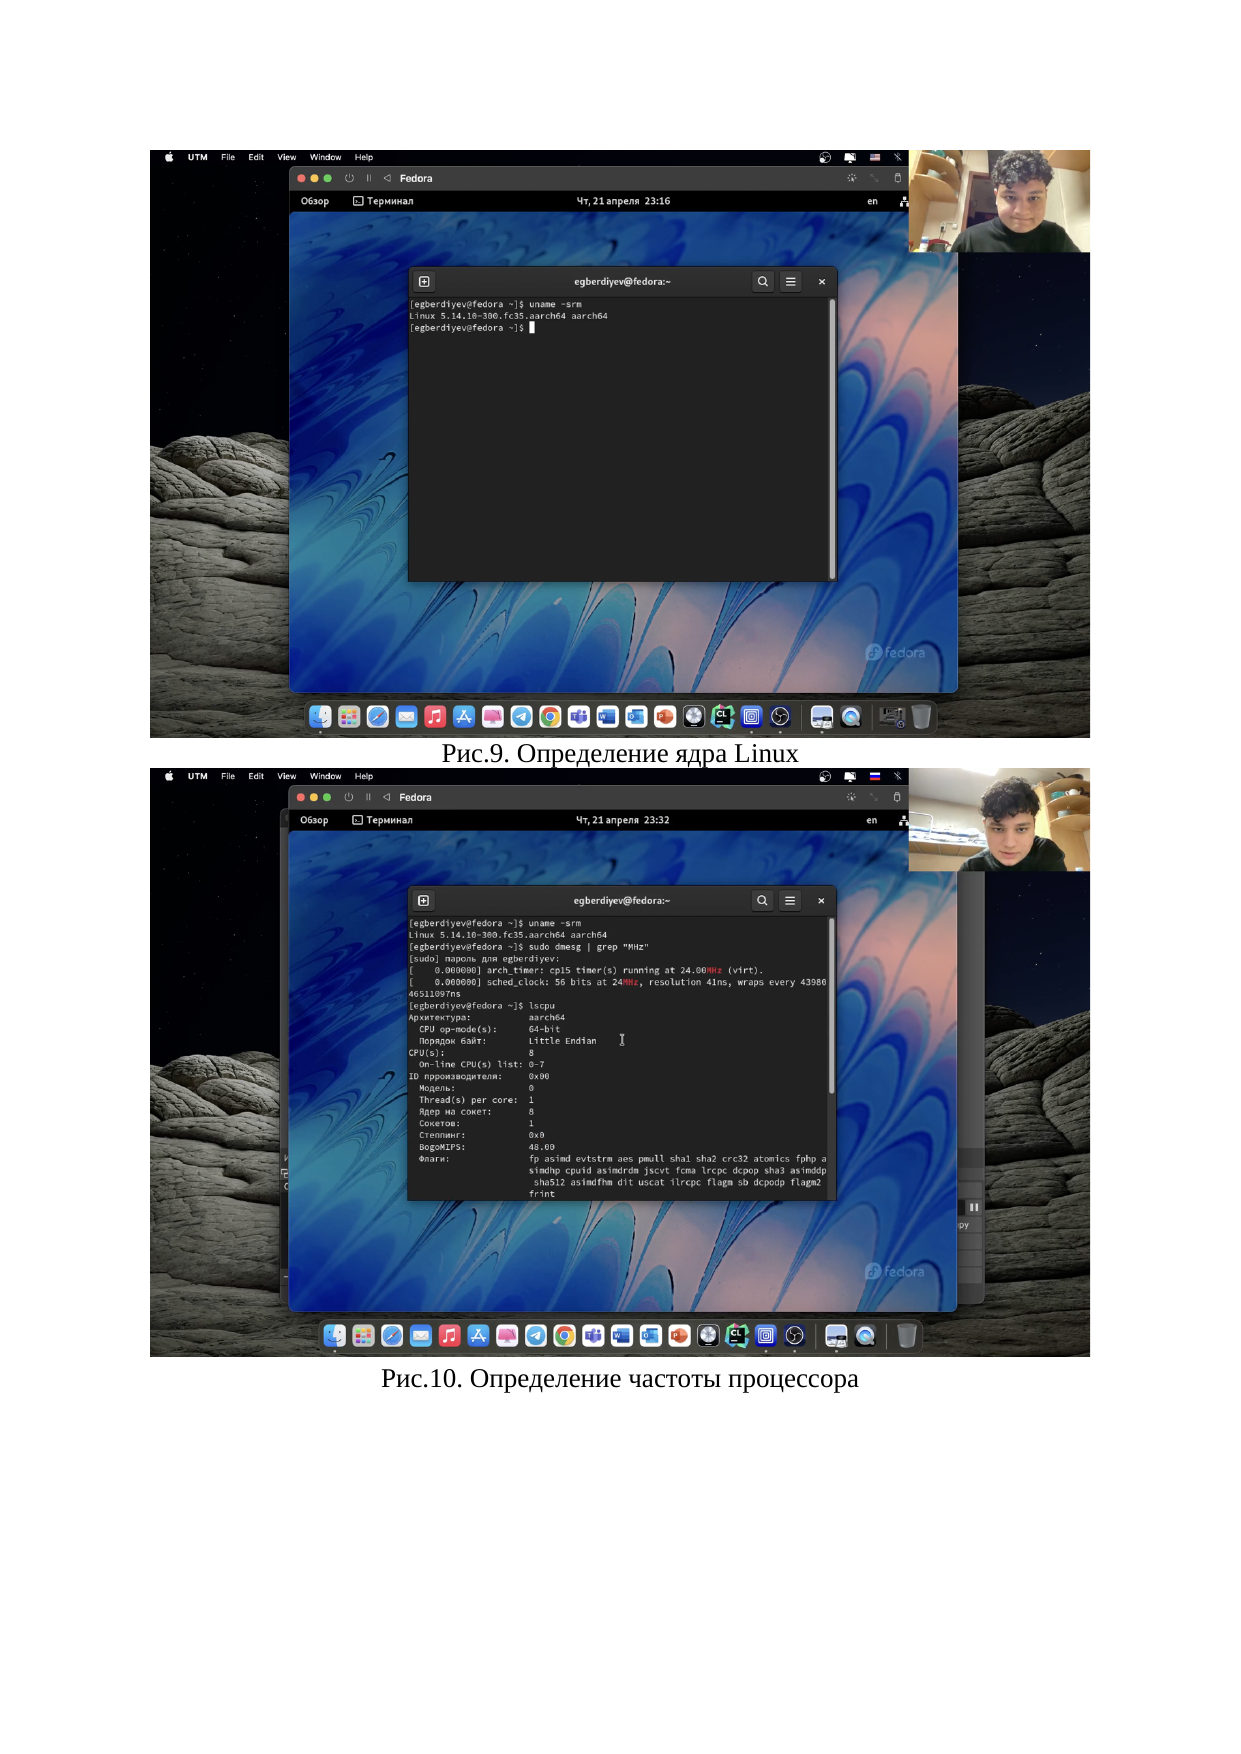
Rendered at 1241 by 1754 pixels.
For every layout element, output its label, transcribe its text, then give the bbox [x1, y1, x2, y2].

text Рис.9. Определение ядра Linux Рис.10. Определение частоты процессора [150, 1357, 1090, 1393]
picture [150, 150, 1091, 738]
text Рис.9. Определение ядра Linux Рис.10. Определение частоты процессора [150, 738, 1090, 768]
picture [150, 768, 1091, 1357]
